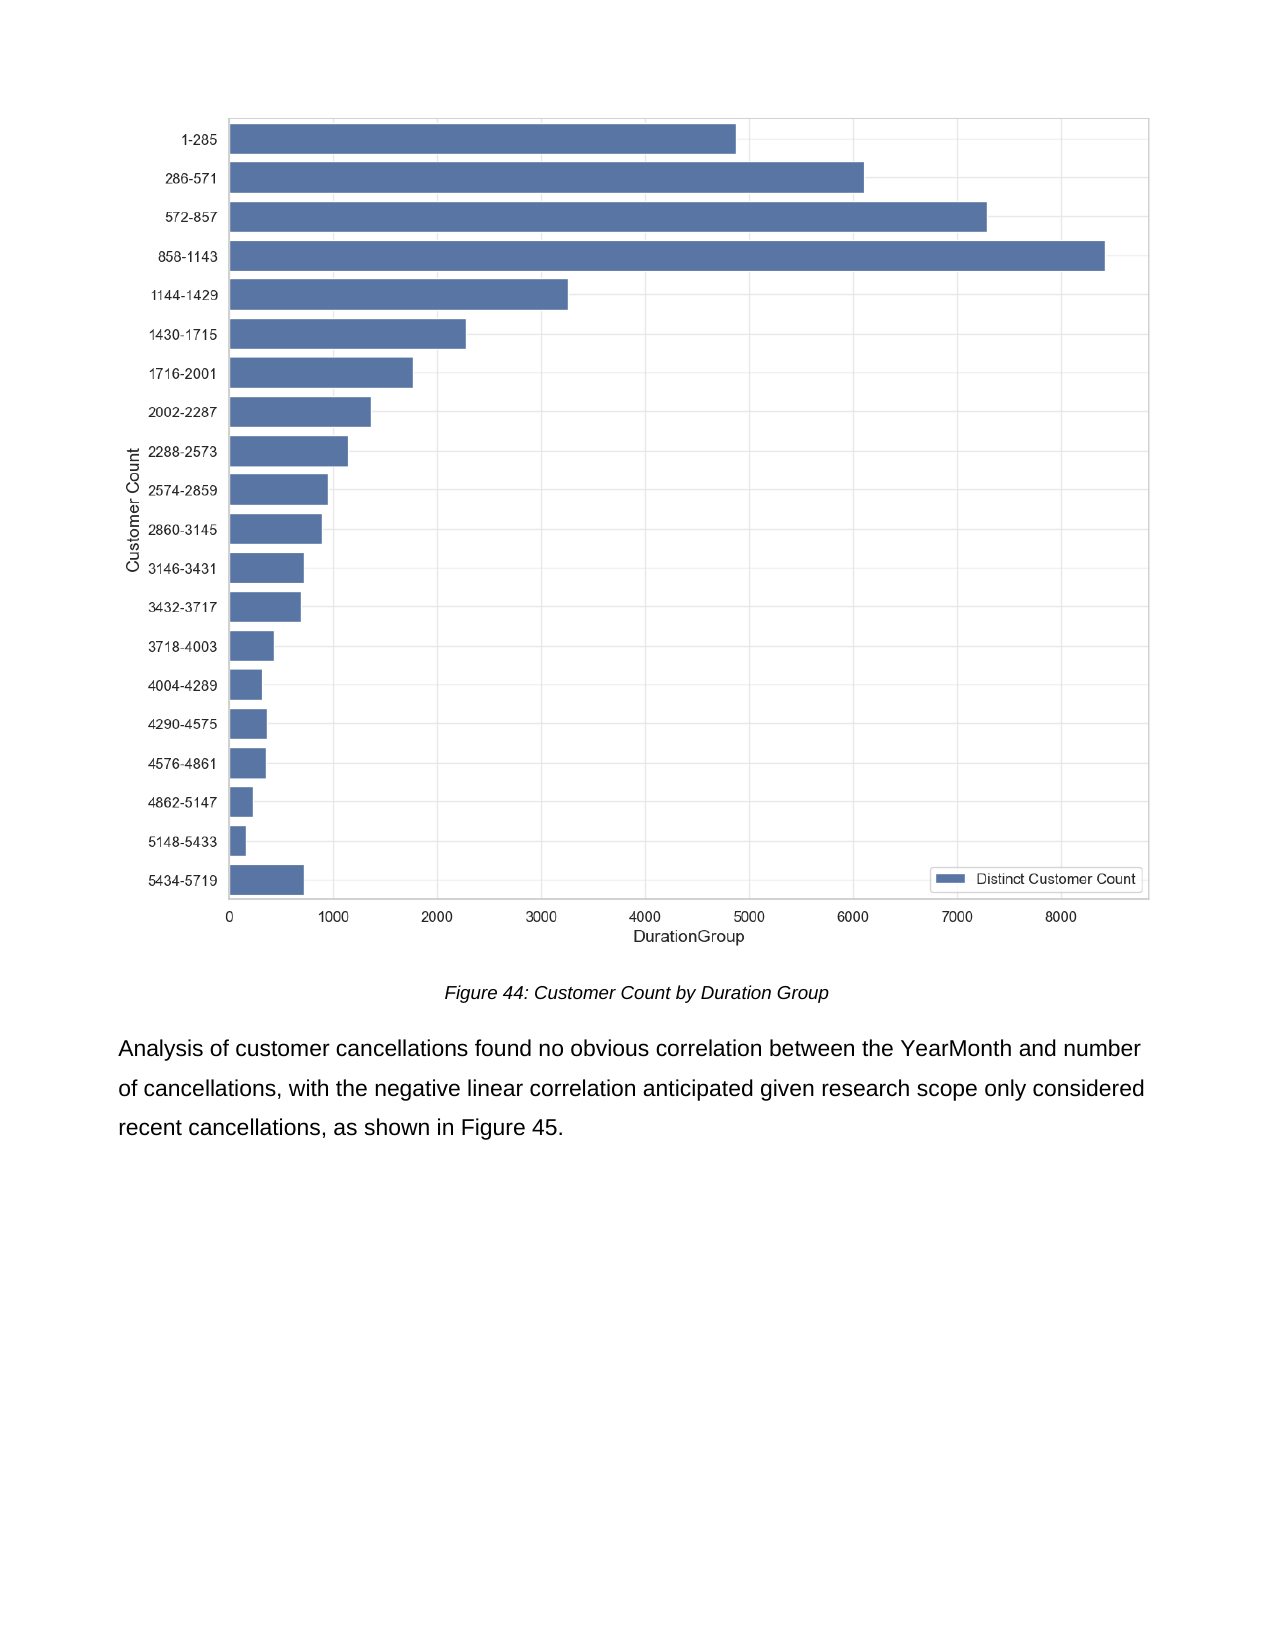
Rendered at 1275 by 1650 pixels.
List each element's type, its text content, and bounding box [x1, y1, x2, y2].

text Analysis of customer cancellations found no obvious correlation between the YearMonth and number of cancellations, with the negative linear correlation anticipated given research scope only considered recent cancellations, as shown in Figure 45. [118, 1035, 1157, 1140]
picture [118, 118, 1157, 953]
